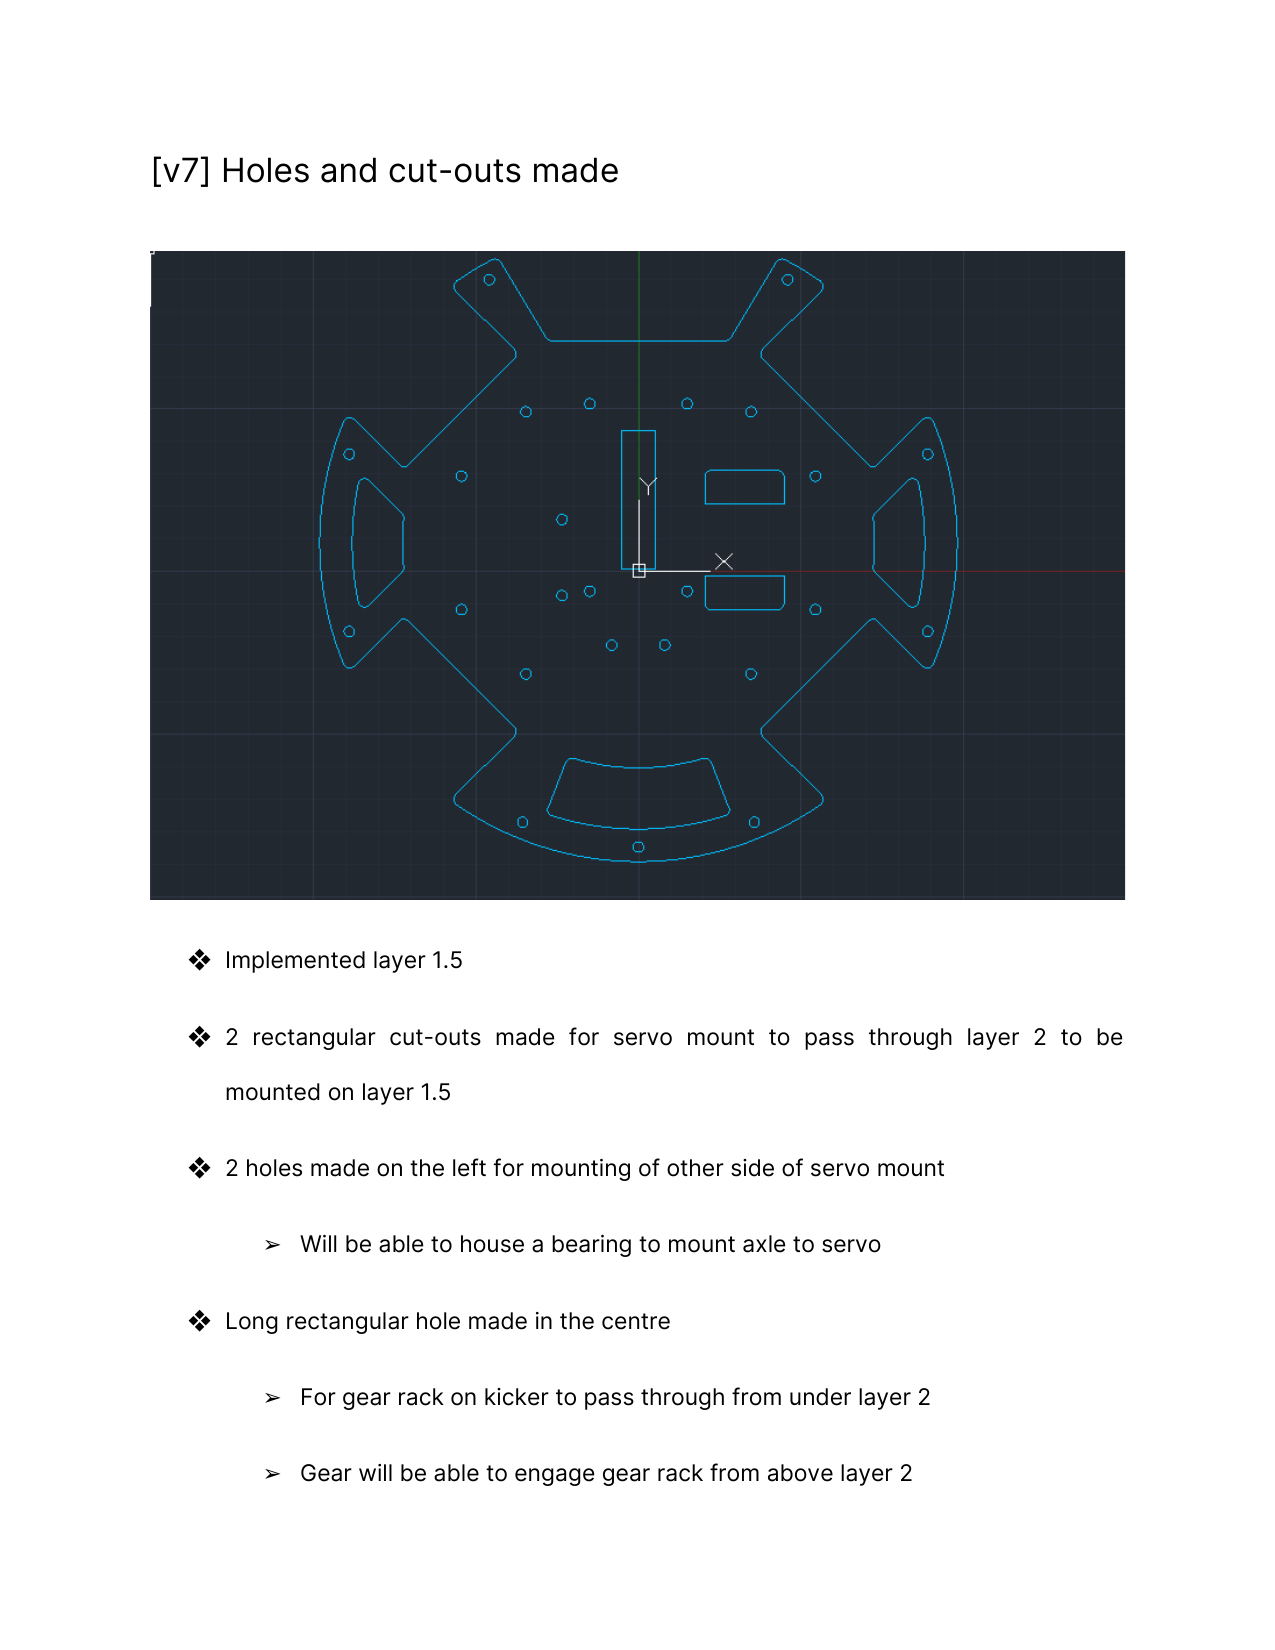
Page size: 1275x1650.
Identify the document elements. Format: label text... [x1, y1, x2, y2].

list 2 holes made on the left for mounting of other side of servo mount [187, 1154, 1125, 1182]
list Long rectangular hole made in the centre [187, 1307, 1125, 1335]
list Implemented layer 1.5 [187, 947, 1125, 974]
list Will be able to house a bearing to mount axle to servo [262, 1231, 1125, 1258]
subtitle [v7] Holes and cut-outs made [150, 150, 1125, 190]
list Gear will be able to engage gear rack from above layer 2 [262, 1459, 1125, 1487]
list For gear rack on kicker to pass through from under layer 2 [262, 1383, 1125, 1411]
picture [150, 251, 1125, 900]
list 2 rectangular cut-outs made for servo mount to pass through layer 2 to be mounted on layer 1.5 [187, 1023, 1125, 1106]
